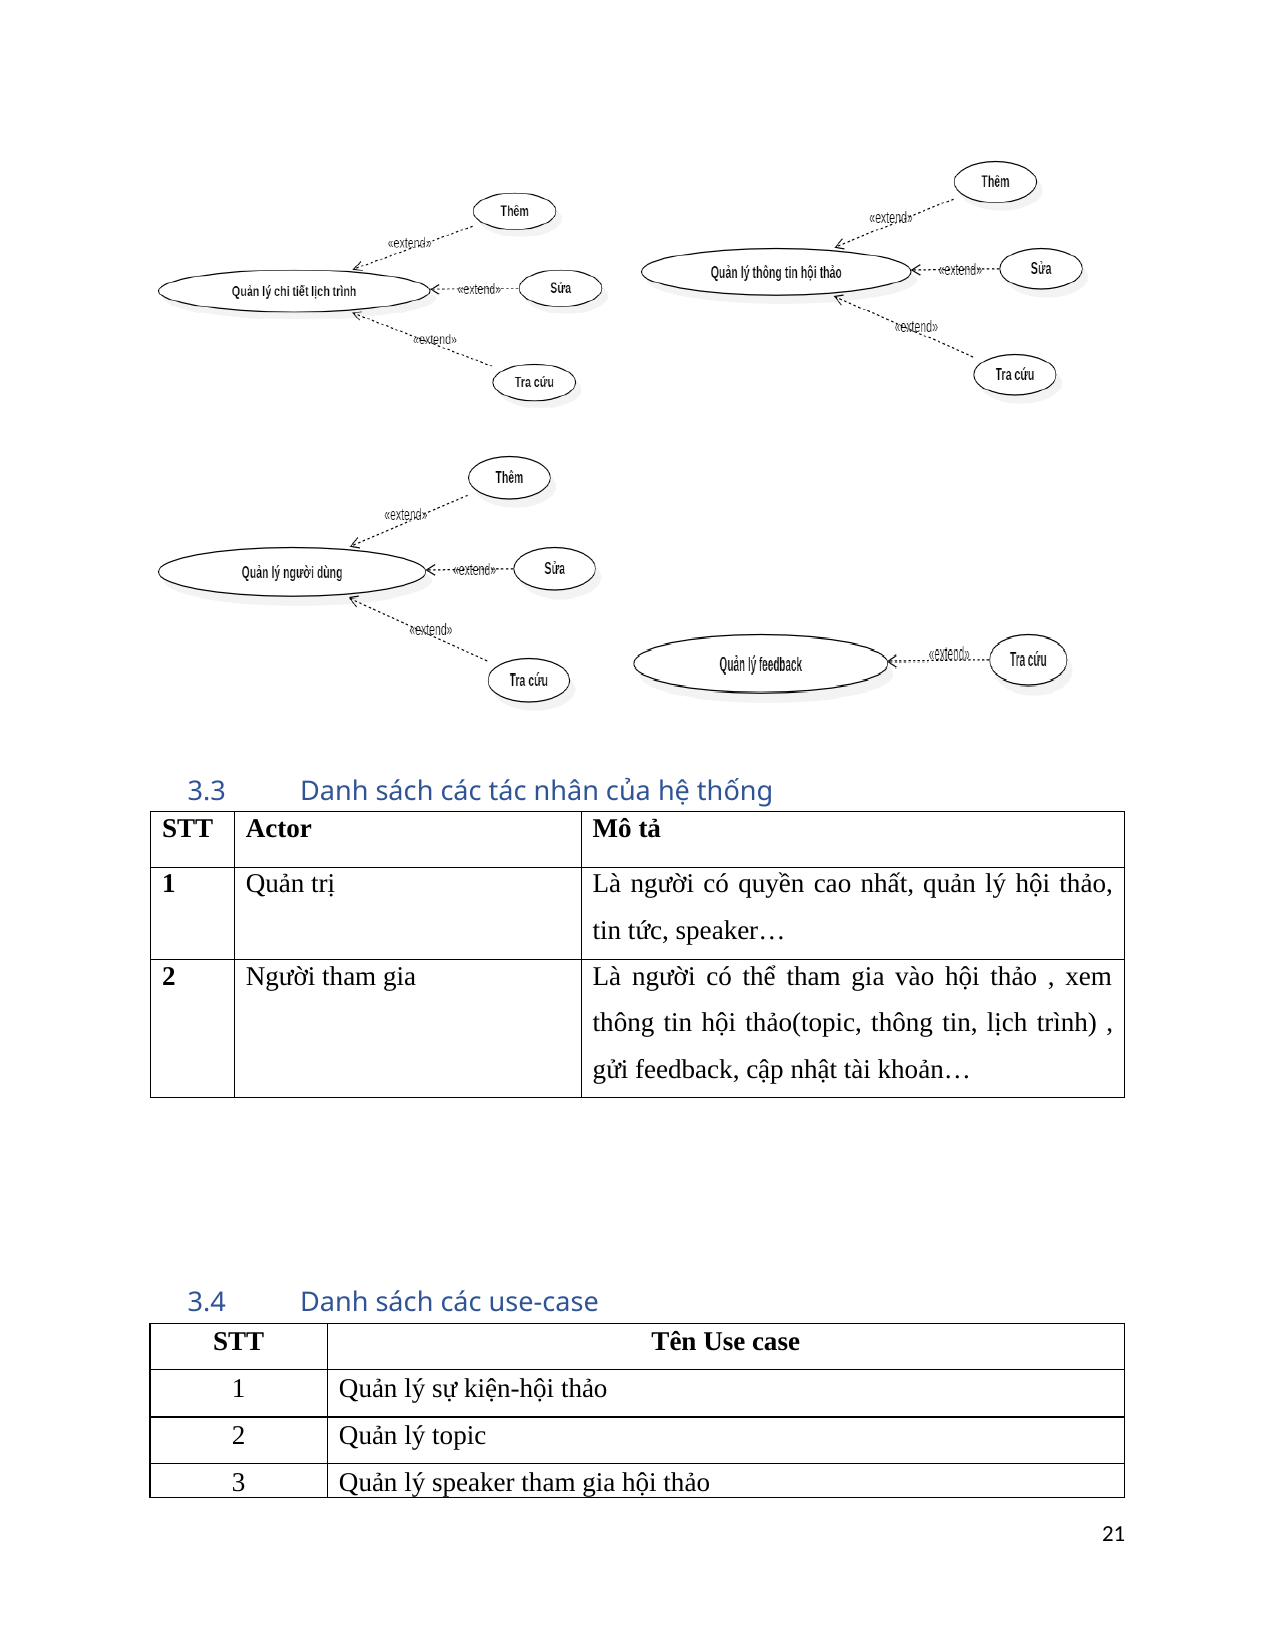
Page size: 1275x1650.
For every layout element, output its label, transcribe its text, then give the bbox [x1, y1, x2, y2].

table_header STT [151, 1324, 327, 1369]
table_cell 1 [151, 868, 234, 958]
table_cell Là người có thể tham gia vào hội thảo , xem thông tin hội thảo(topic, thông tin, lịch trình) , gửi feedback, cập nhật tài khoản… [582, 960, 1124, 1097]
table_header Mô tả [582, 812, 1124, 867]
table_header Tên Use case [328, 1324, 1124, 1369]
table_cell Quản trị [235, 868, 581, 958]
picture [150, 444, 1097, 753]
table_header STT [151, 812, 234, 867]
table_cell Là người có quyền cao nhất, quản lý hội thảo, tin tức, speaker… [582, 868, 1124, 958]
subtitle Danh sách các use-case [187, 1283, 1125, 1319]
table_header Actor [235, 812, 581, 867]
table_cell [328, 1464, 1124, 1497]
picture [150, 150, 1114, 443]
table_cell 2 [151, 1418, 327, 1463]
table_cell 3 [151, 1464, 327, 1497]
table_cell 1 [151, 1370, 327, 1416]
table_cell 2 [151, 960, 234, 1097]
table_cell Người tham gia [235, 960, 581, 1097]
table_cell Quản lý sự kiện-hội thảo [328, 1370, 1124, 1416]
table_cell Quản lý topic [328, 1418, 1124, 1463]
subtitle Danh sách các tác nhân của hệ thống [187, 771, 1125, 808]
